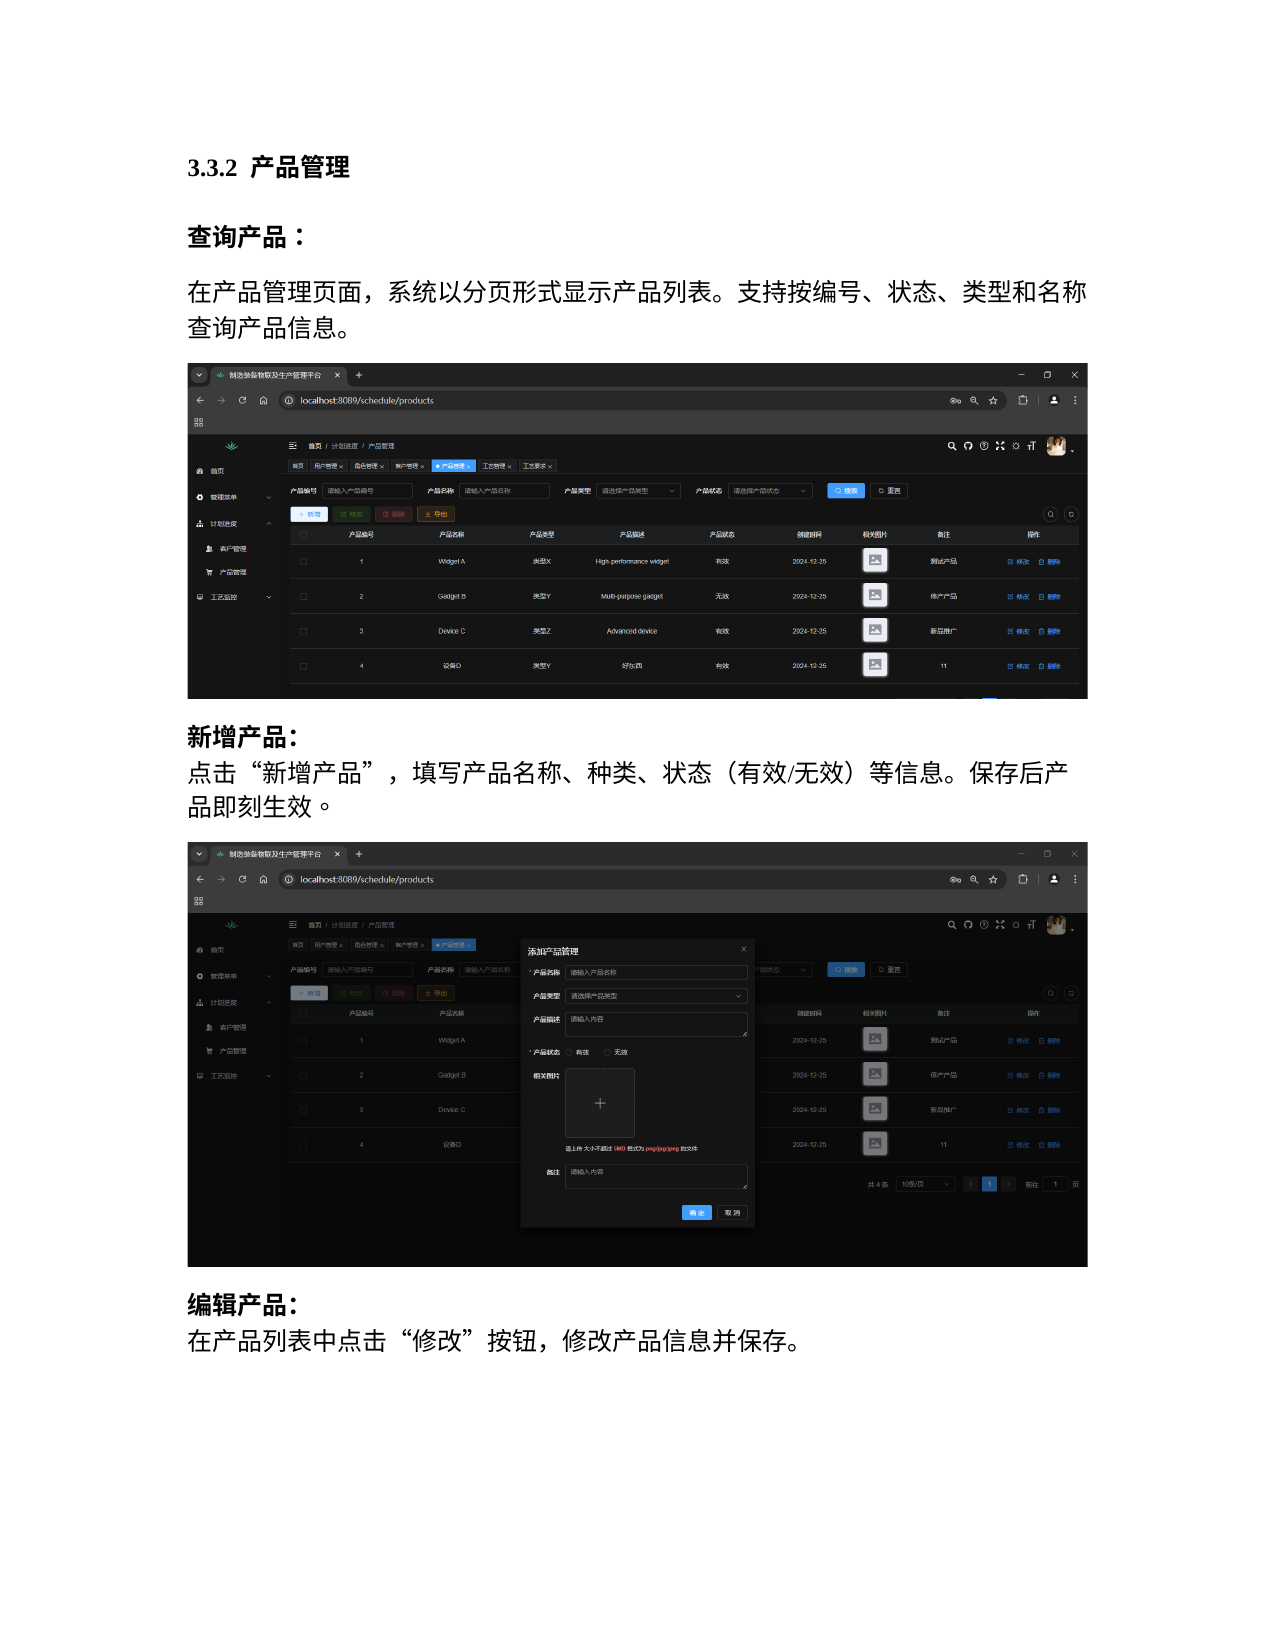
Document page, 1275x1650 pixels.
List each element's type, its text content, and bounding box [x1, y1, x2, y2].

text 查询产品： [187, 220, 1087, 254]
picture [187, 842, 1088, 1267]
subtitle 产品管理 [187, 150, 1087, 184]
text 编辑产品： 在产品列表中点击“修改”按钮，修改产品信息并保存。 [187, 1285, 1087, 1358]
text 在产品管理页面，系统以分页形式显示产品列表。支持按编号、状态、类型和名称查询产品信息。 [187, 273, 1087, 345]
text 新增产品： 点击“新增产品”，填写产品名称、种类、状态（有效/无效）等信息。保存后产品即刻生效。 [187, 717, 1087, 824]
picture [187, 363, 1088, 699]
